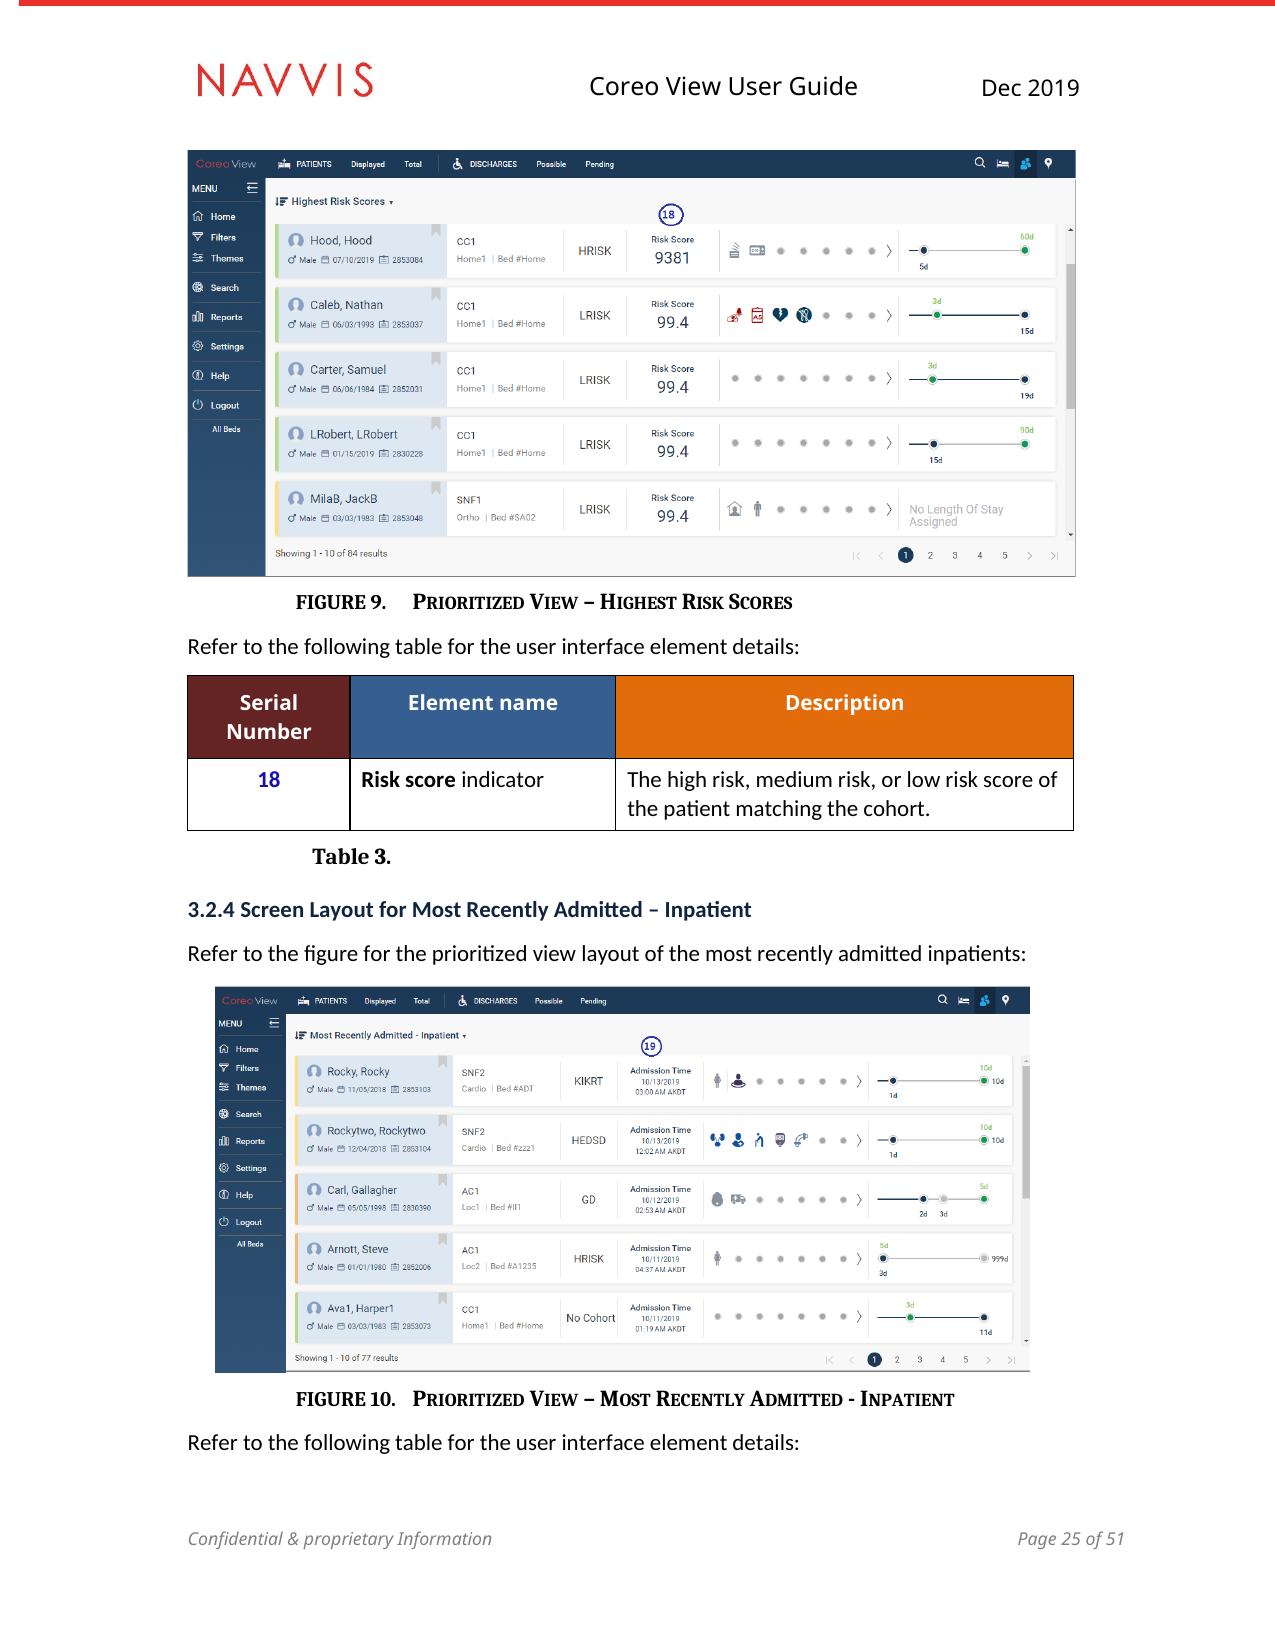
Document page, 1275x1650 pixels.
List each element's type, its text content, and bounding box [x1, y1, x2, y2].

picture [215, 986, 1030, 1373]
text Prioritized View – Most Recently Admitted - Inpatient [296, 1385, 1087, 1412]
text Refer to the following table for the user interface element details: [187, 632, 1087, 660]
text Prioritized View – Highest Risk Scores [296, 589, 1087, 615]
table_header Description [616, 676, 1073, 758]
picture [187, 150, 1076, 577]
table_cell Risk score indicator [351, 759, 615, 830]
table_header Serial Number [188, 676, 349, 758]
table_cell 18 [188, 759, 349, 830]
text Refer to the following table for the user interface element details: [187, 1428, 1087, 1456]
picture [187, 55, 383, 104]
table_cell The high risk, medium risk, or low risk score of the patient matching the cohort. [616, 759, 1073, 830]
table_header Element name [351, 676, 615, 758]
subtitle Screen Layout for Most Recently Admitted – Inpatient [187, 895, 1087, 923]
text Refer to the figure for the prioritized view layout of the most recently admitted inpatients: [187, 939, 1087, 967]
